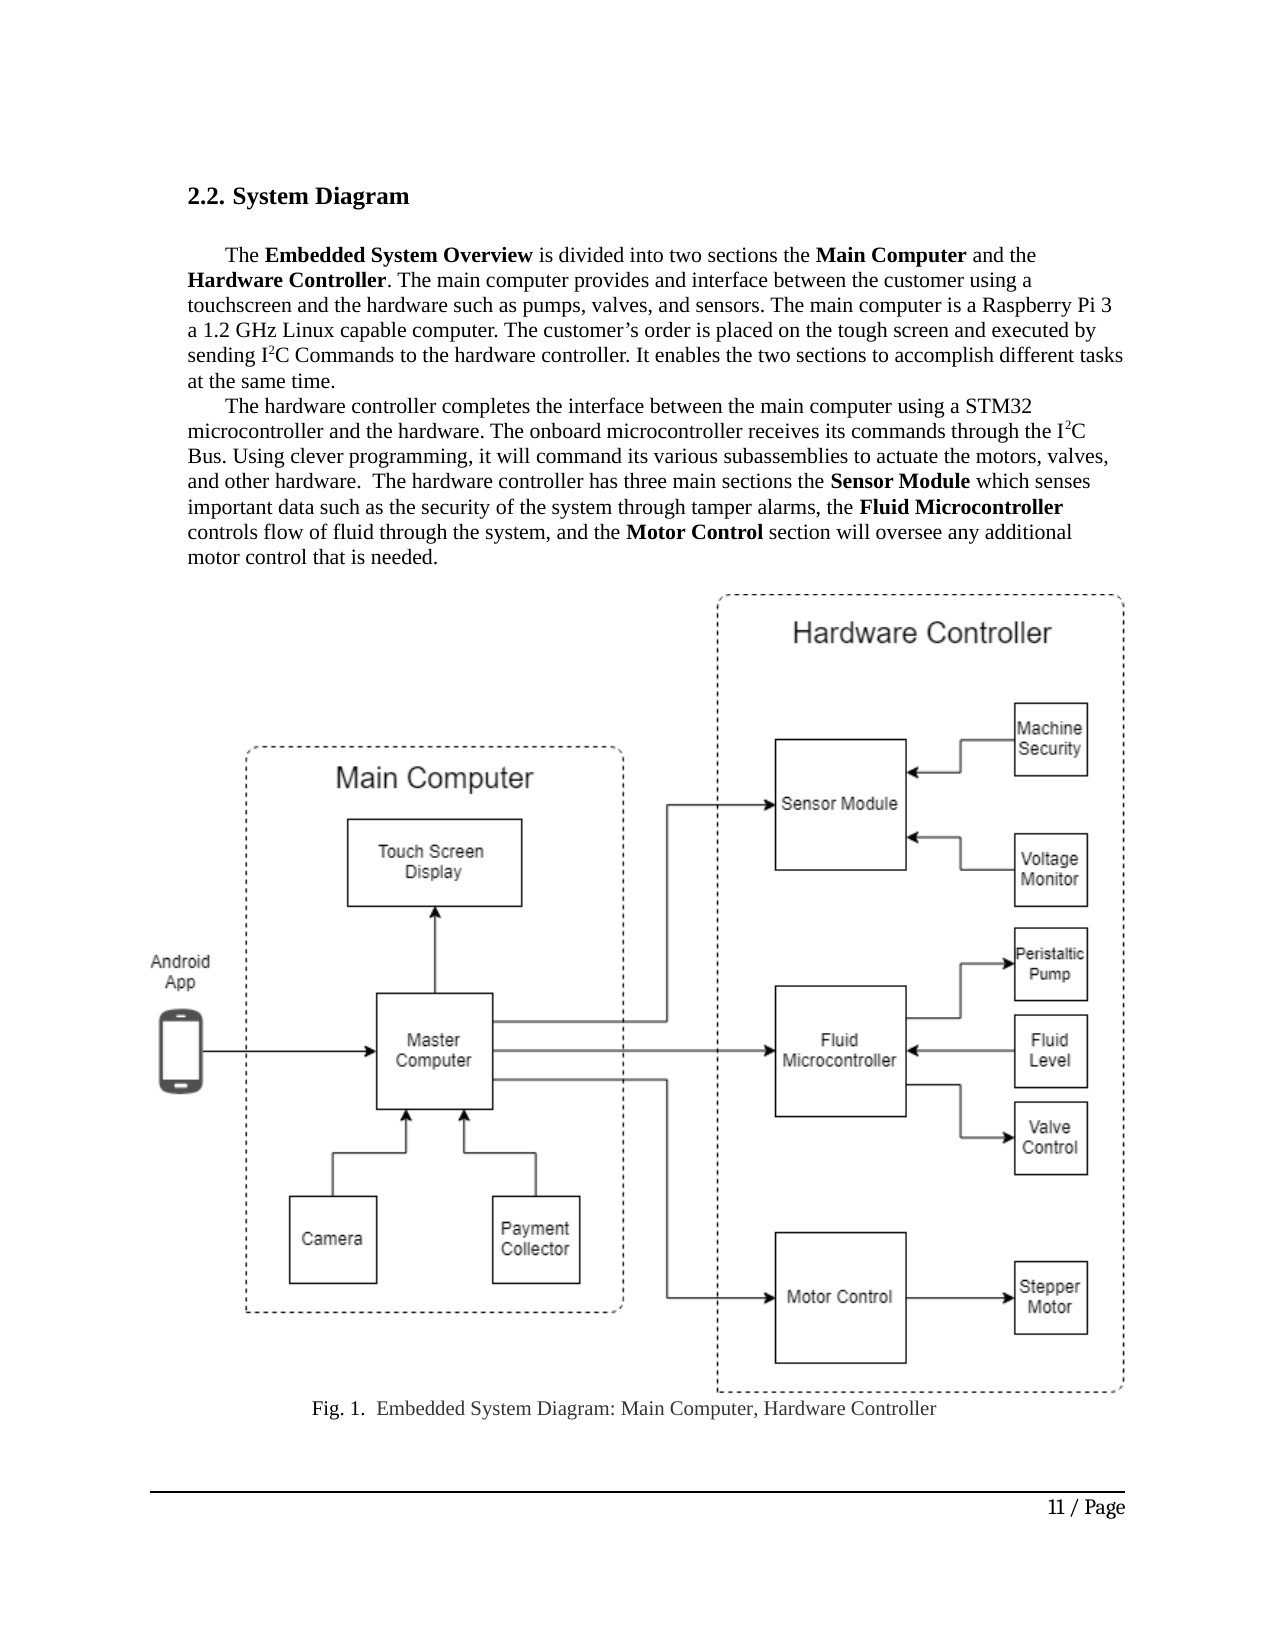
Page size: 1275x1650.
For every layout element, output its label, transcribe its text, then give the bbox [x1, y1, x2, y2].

list System Diagram [187, 181, 1125, 210]
text The hardware controller completes the interface between the main computer using a STM32 microcontroller and the hardware. The onboard microcontroller receives its commands through the I2C Bus. Using clever programming, it will command its various subassemblies to actuate the motors, valves, and other hardware. The hardware controller has three main sections the Sensor Module which senses important data such as the security of the system through tamper alarms, the Fluid Microcontroller controls flow of fluid through the system, and the Motor Control section will oversee any additional motor control that is needed. [187, 393, 1125, 569]
text Embedded System Diagram: Main Computer, Hardware Controller [150, 1396, 1125, 1420]
text The Embedded System Overview is divided into two sections the Main Computer and the Hardware Controller. The main computer provides and interface between the customer using a touchscreen and the hardware such as pumps, valves, and sensors. The main computer is a Raspberry Pi 3 a 1.2 GHz Linux capable computer. The customer’s order is placed on the tough screen and executed by sending I2C Commands to the hardware controller. It enables the two sections to accomplish different tasks at the same time. [187, 242, 1125, 393]
picture [150, 594, 1125, 1396]
